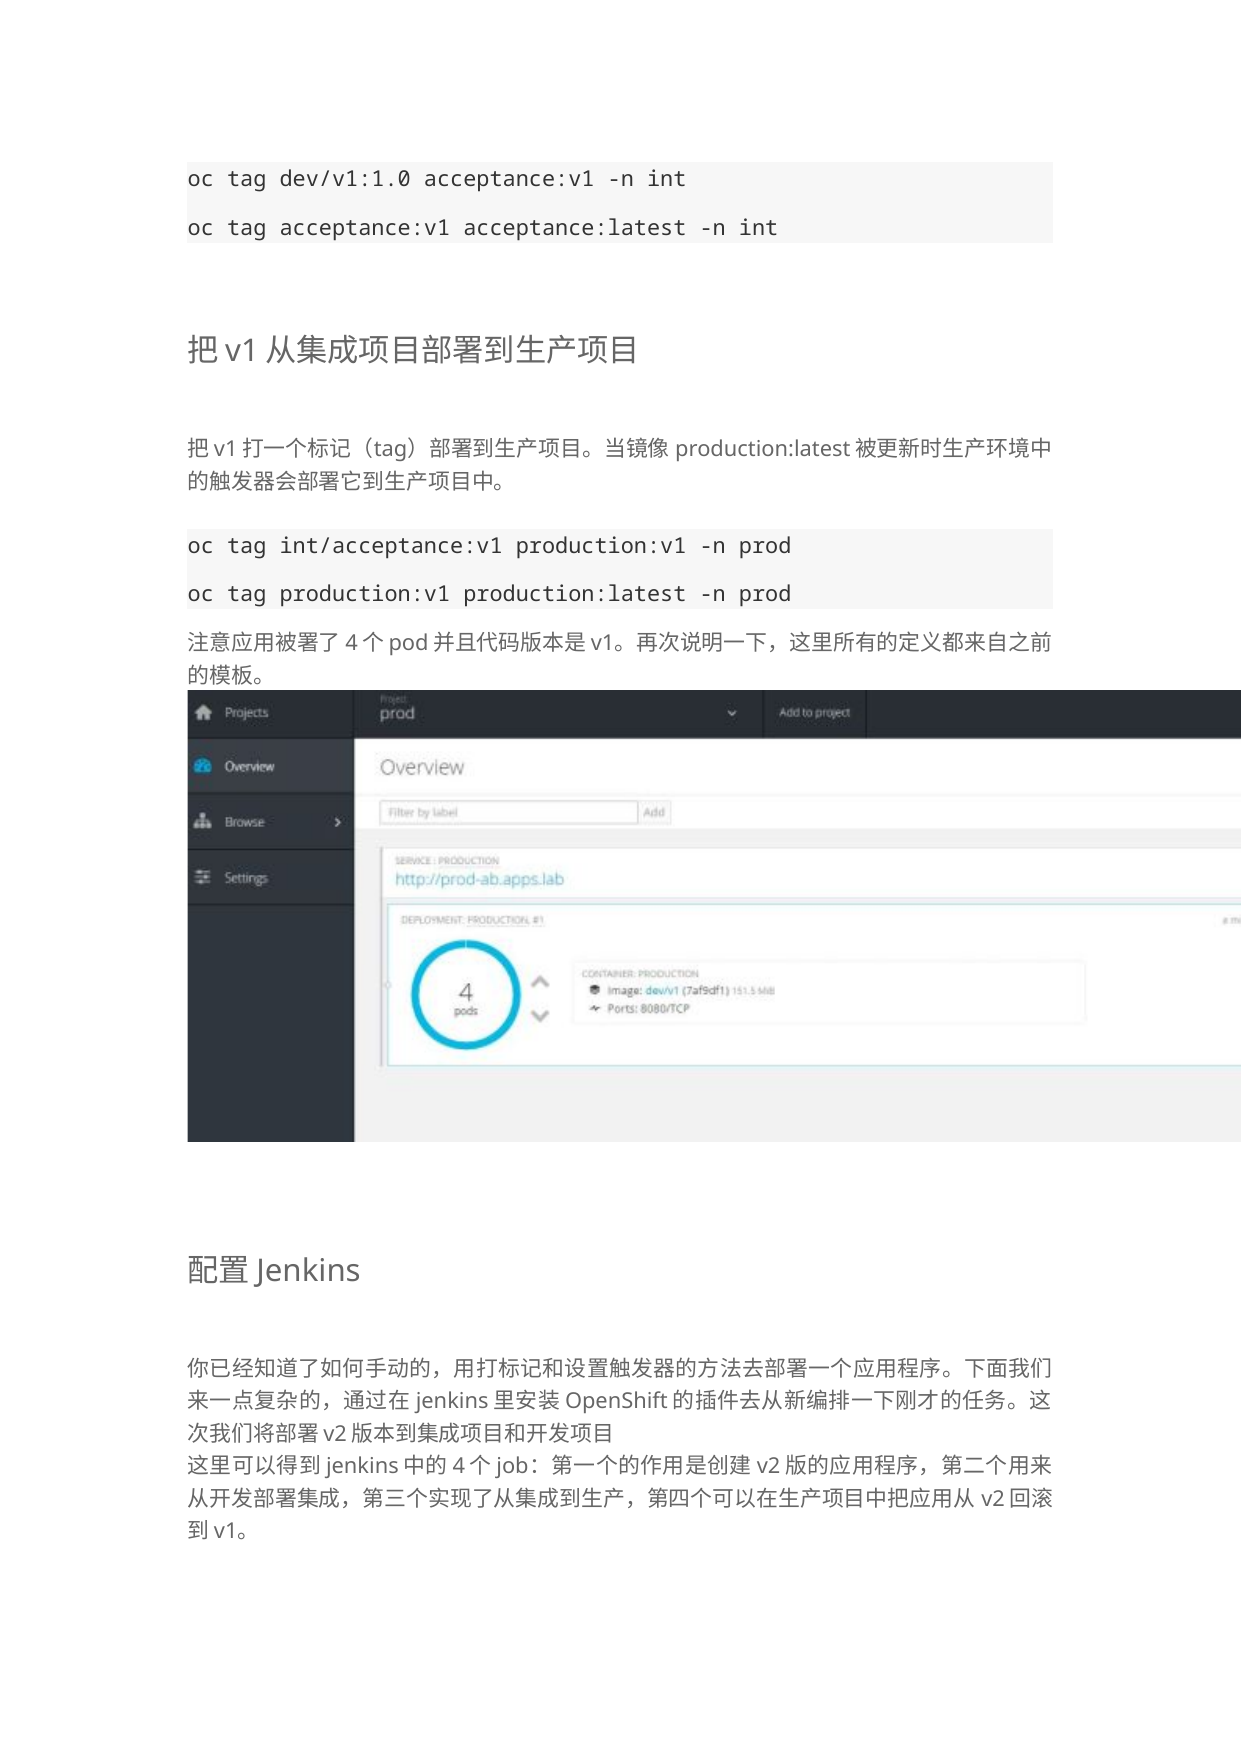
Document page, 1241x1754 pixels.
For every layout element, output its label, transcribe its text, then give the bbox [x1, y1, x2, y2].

text oc tag int/acceptance:v1 production:v1 -n prod [187, 529, 1053, 561]
text oc tag acceptance:v1 acceptance:latest -n int [187, 210, 1053, 243]
text 把v1打一个标记（tag）部署到生产项目。当镜像production:latest被更新时生产环境中的触发器会部署它到生产项目中。 [187, 431, 1053, 529]
picture [187, 690, 1241, 1142]
text 注意应用被署了4个pod并且代码版本是v1。再次说明一下，这里所有的定义都来自之前的模板。 [187, 625, 1053, 690]
subtitle 配置Jenkins [187, 1235, 1053, 1300]
text oc tag dev/v1:1.0 acceptance:v1 -n int [187, 162, 1053, 194]
text oc tag production:v1 production:latest -n prod [187, 577, 1053, 609]
subtitle 把v1从集成项目部署到生产项目 [187, 316, 1053, 381]
text 你已经知道了如何手动的，用打标记和设置触发器的方法去部署一个应用程序。下面我们来一点复杂的，通过在jenkins里安装OpenShift的插件去从新编排一下刚才的任务。这次我们将部署v2版本到集成项目和开发项目 这里可以得到jenkins中的4个job：第一个的作用是创建v2版的应用程序，第二个用来从开发部署集成，第三个实现了从集成到生产，第四个可以在生产项目中把应用从v2回滚到v1。 [187, 1367, 1053, 1578]
